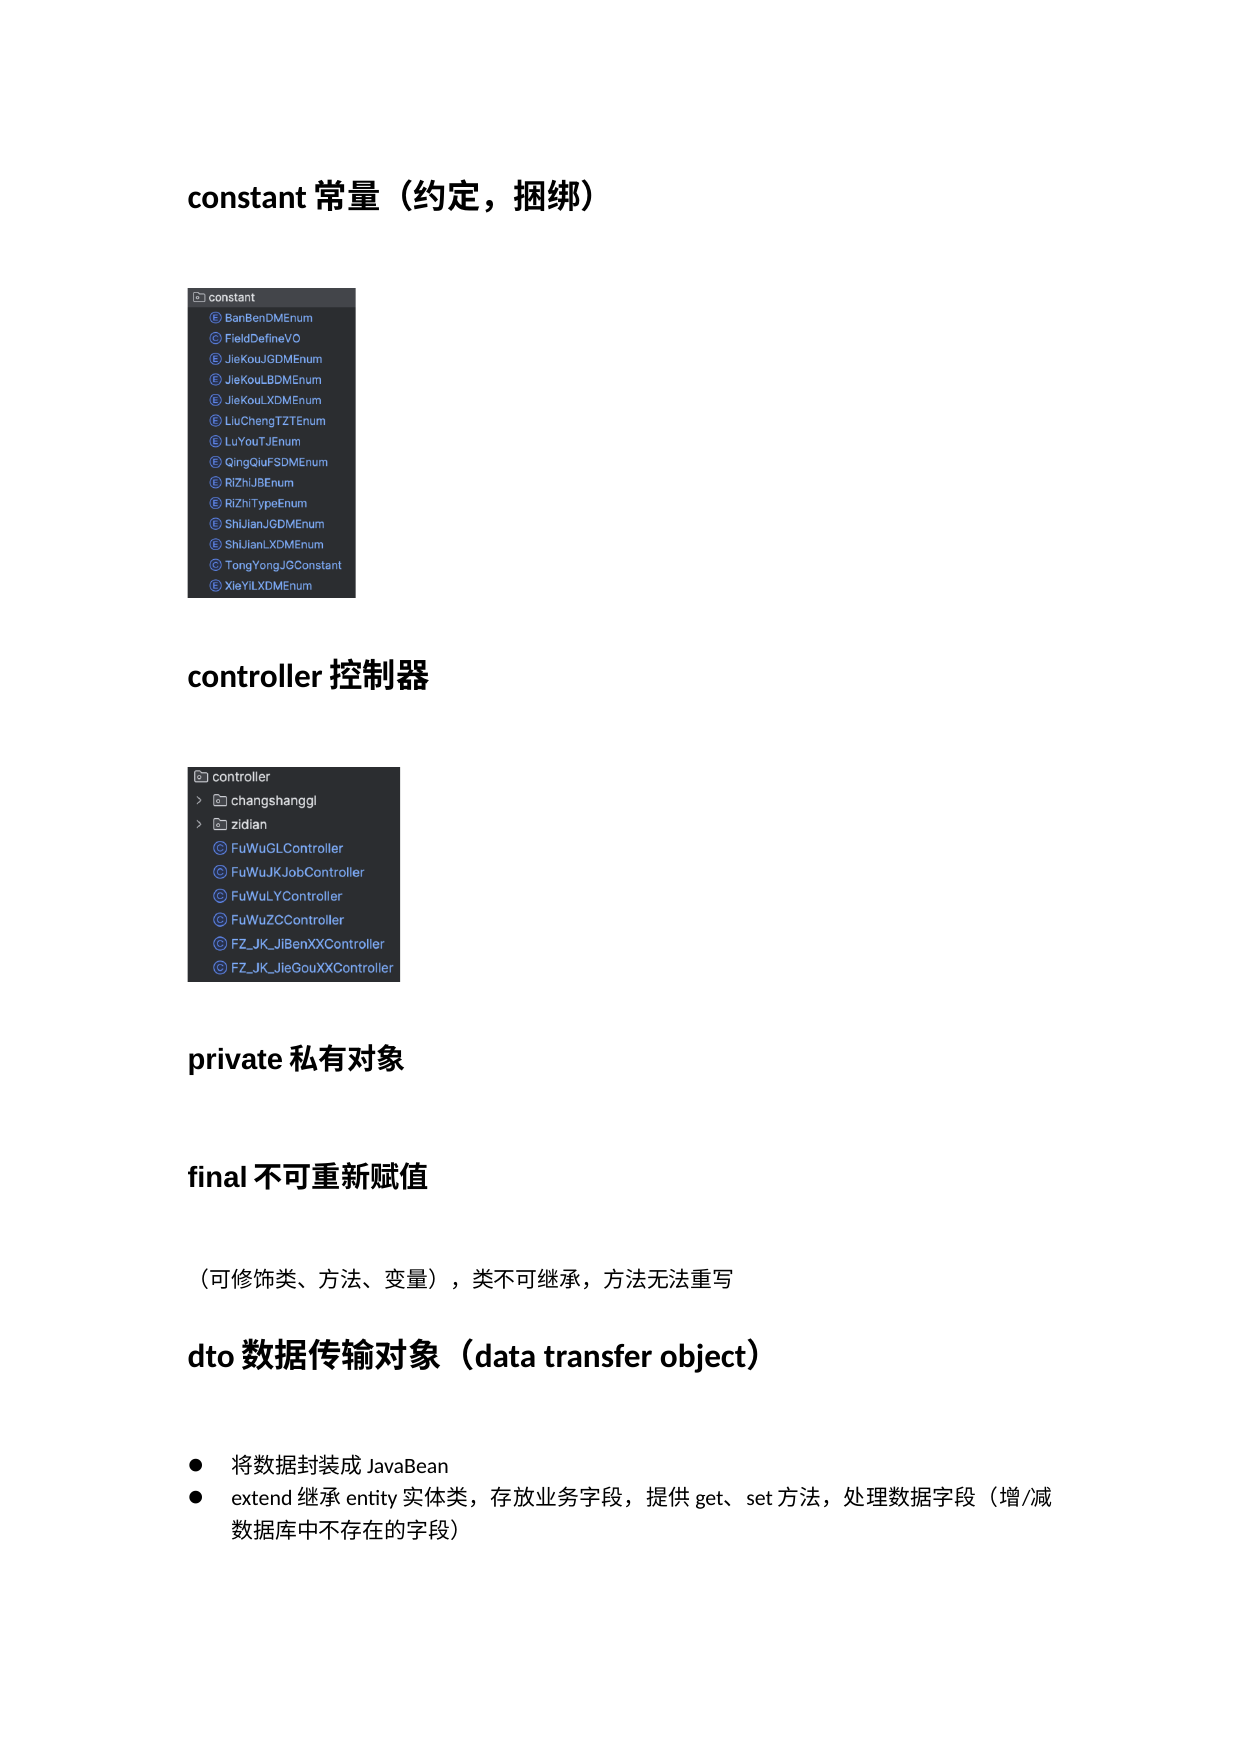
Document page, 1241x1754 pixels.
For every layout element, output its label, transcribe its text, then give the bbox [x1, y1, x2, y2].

list 将数据封装成JavaBean [187, 1447, 1053, 1480]
subtitle constant常量（约定，捆绑） [187, 162, 1053, 227]
list extend继承entity实体类，存放业务字段，提供get、set方法，处理数据字段（增/减数据库中不存在的字段） [187, 1480, 1053, 1545]
subtitle private私有对象 [187, 1024, 1053, 1089]
text （可修饰类、方法、变量），类不可继承，方法无法重写 [187, 1261, 1053, 1294]
picture [187, 288, 356, 598]
subtitle final不可重新赋值 [187, 1143, 1053, 1208]
subtitle dto数据传输对象（data transfer object） [187, 1321, 1053, 1386]
subtitle controller控制器 [187, 641, 1053, 706]
picture [187, 767, 401, 982]
